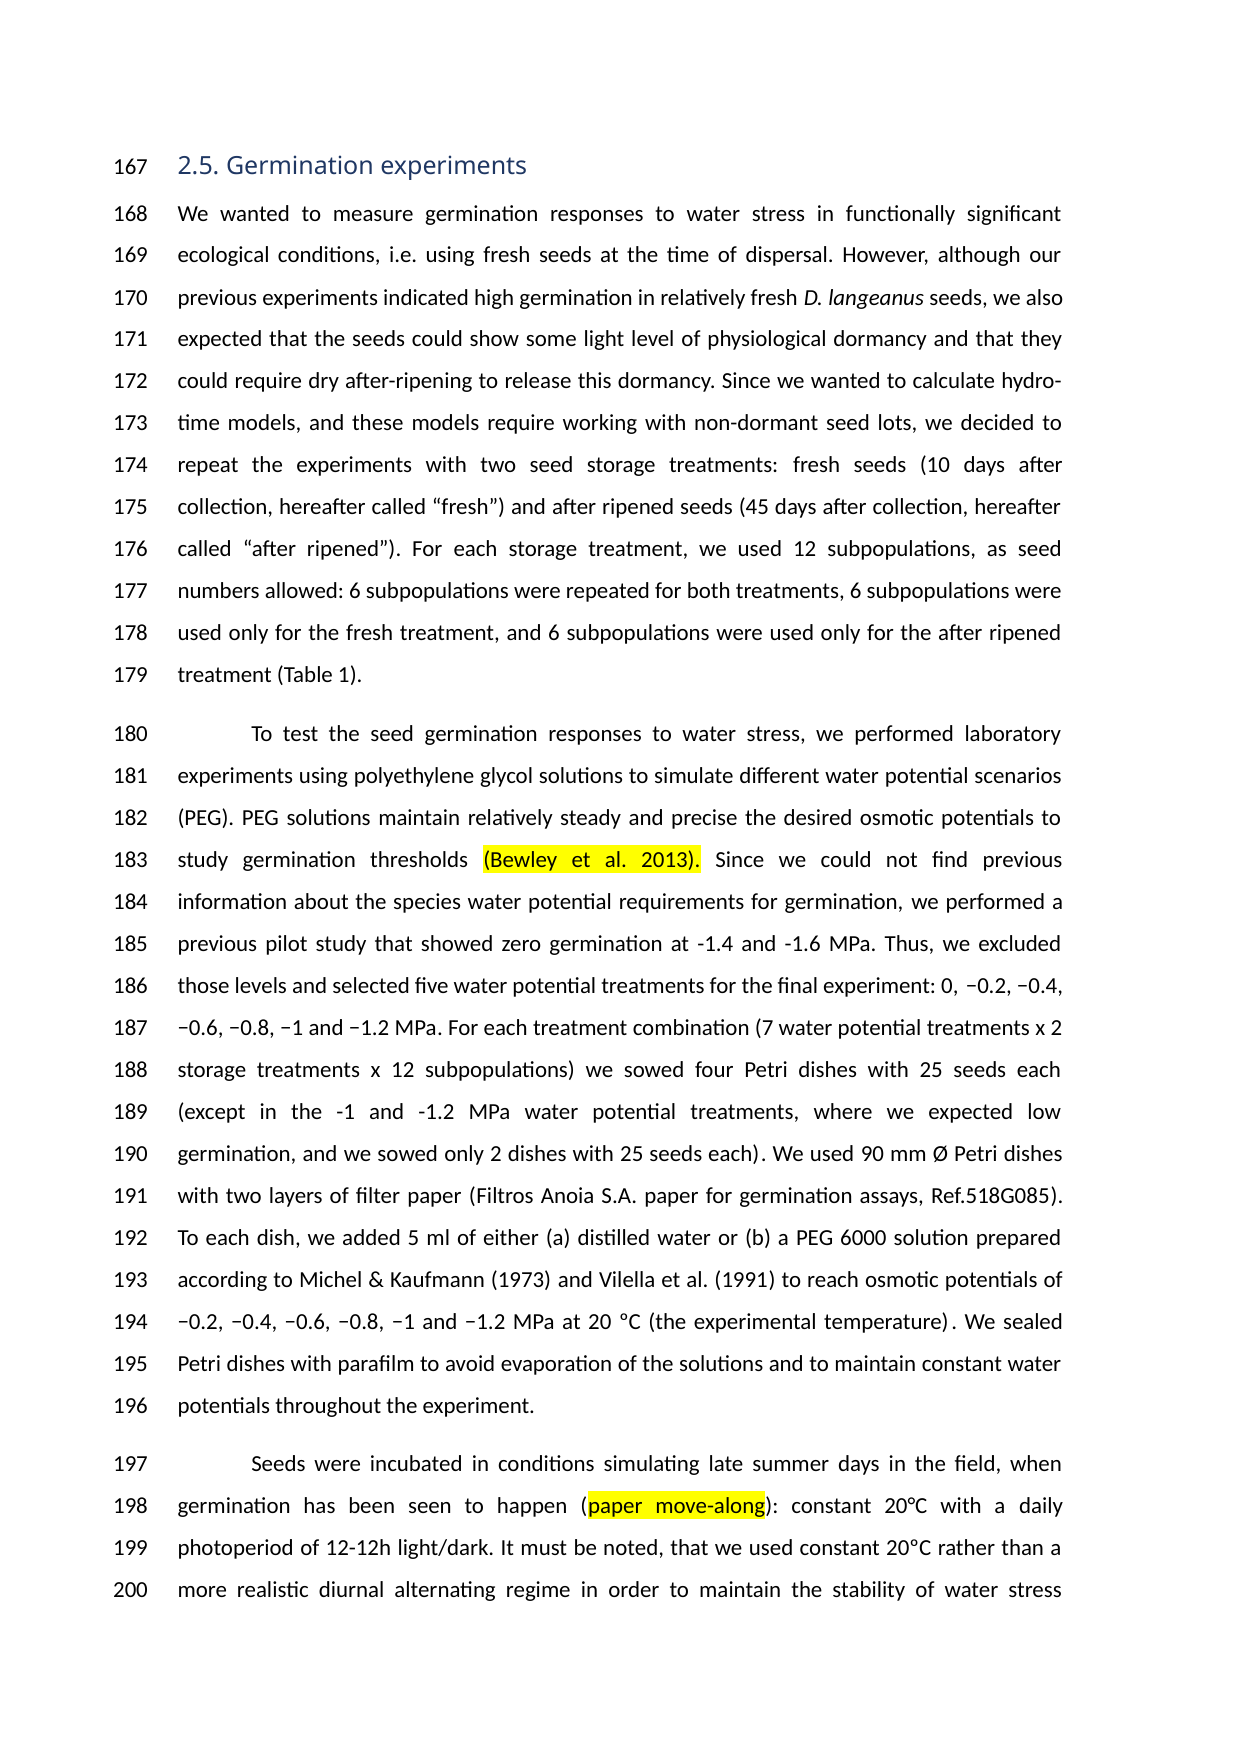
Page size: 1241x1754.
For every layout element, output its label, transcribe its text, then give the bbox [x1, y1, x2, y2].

subtitle 2.5. Germination experiments [177, 148, 1063, 182]
text To test the seed germination responses to water stress, we performed laboratory experiments using polyethylene glycol solutions to simulate different water potential scenarios (PEG). PEG solutions maintain relatively steady and precise the desired osmotic potentials to study germination thresholds (Bewley et al. 2013). Since we could not find previous information about the species water potential requirements for germination, we performed a previous pilot study that showed zero germination at -1.4 and -1.6 MPa. Thus, we excluded those levels and selected five water potential treatments for the final experiment: 0, −0.2, −0.4, −0.6, −0.8, −1 and −1.2 MPa. For each treatment combination (7 water potential treatments x 2 storage treatments x 12 subpopulations) we sowed four Petri dishes with 25 seeds each (except in the -1 and -1.2 MPa water potential treatments, where we expected low germination, and we sowed only 2 dishes with 25 seeds each). We used 90 mm Ø Petri dishes with two layers of filter paper (Filtros Anoia S.A. paper for germination assays, Ref.518G085). To each dish, we added 5 ml of either (a) distilled water or (b) a PEG 6000 solution prepared according to Michel & Kaufmann (1973) and Vilella et al. (1991) to reach osmotic potentials of −0.2, −0.4, −0.6, −0.8, −1 and −1.2 MPa at 20 ºC (the experimental temperature). We sealed Petri dishes with parafilm to avoid evaporation of the solutions and to maintain constant water potentials throughout the experiment. [177, 719, 1063, 1419]
text We wanted to measure germination responses to water stress in functionally significant ecological conditions, i.e. using fresh seeds at the time of dispersal. However, although our previous experiments indicated high germination in relatively fresh D. langeanus seeds, we also expected that the seeds could show some light level of physiological dormancy and that they could require dry after-ripening to release this dormancy. Since we wanted to calculate hydro-time models, and these models require working with non-dormant seed lots, we decided to repeat the experiments with two seed storage treatments: fresh seeds (10 days after collection, hereafter called “fresh”) and after ripened seeds (45 days after collection, hereafter called “after ripened”). For each storage treatment, we used 12 subpopulations, as seed numbers allowed: 6 subpopulations were repeated for both treatments, 6 subpopulations were used only for the fresh treatment, and 6 subpopulations were used only for the after ripened treatment (Table 1). [177, 199, 1063, 688]
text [177, 1449, 1063, 1603]
